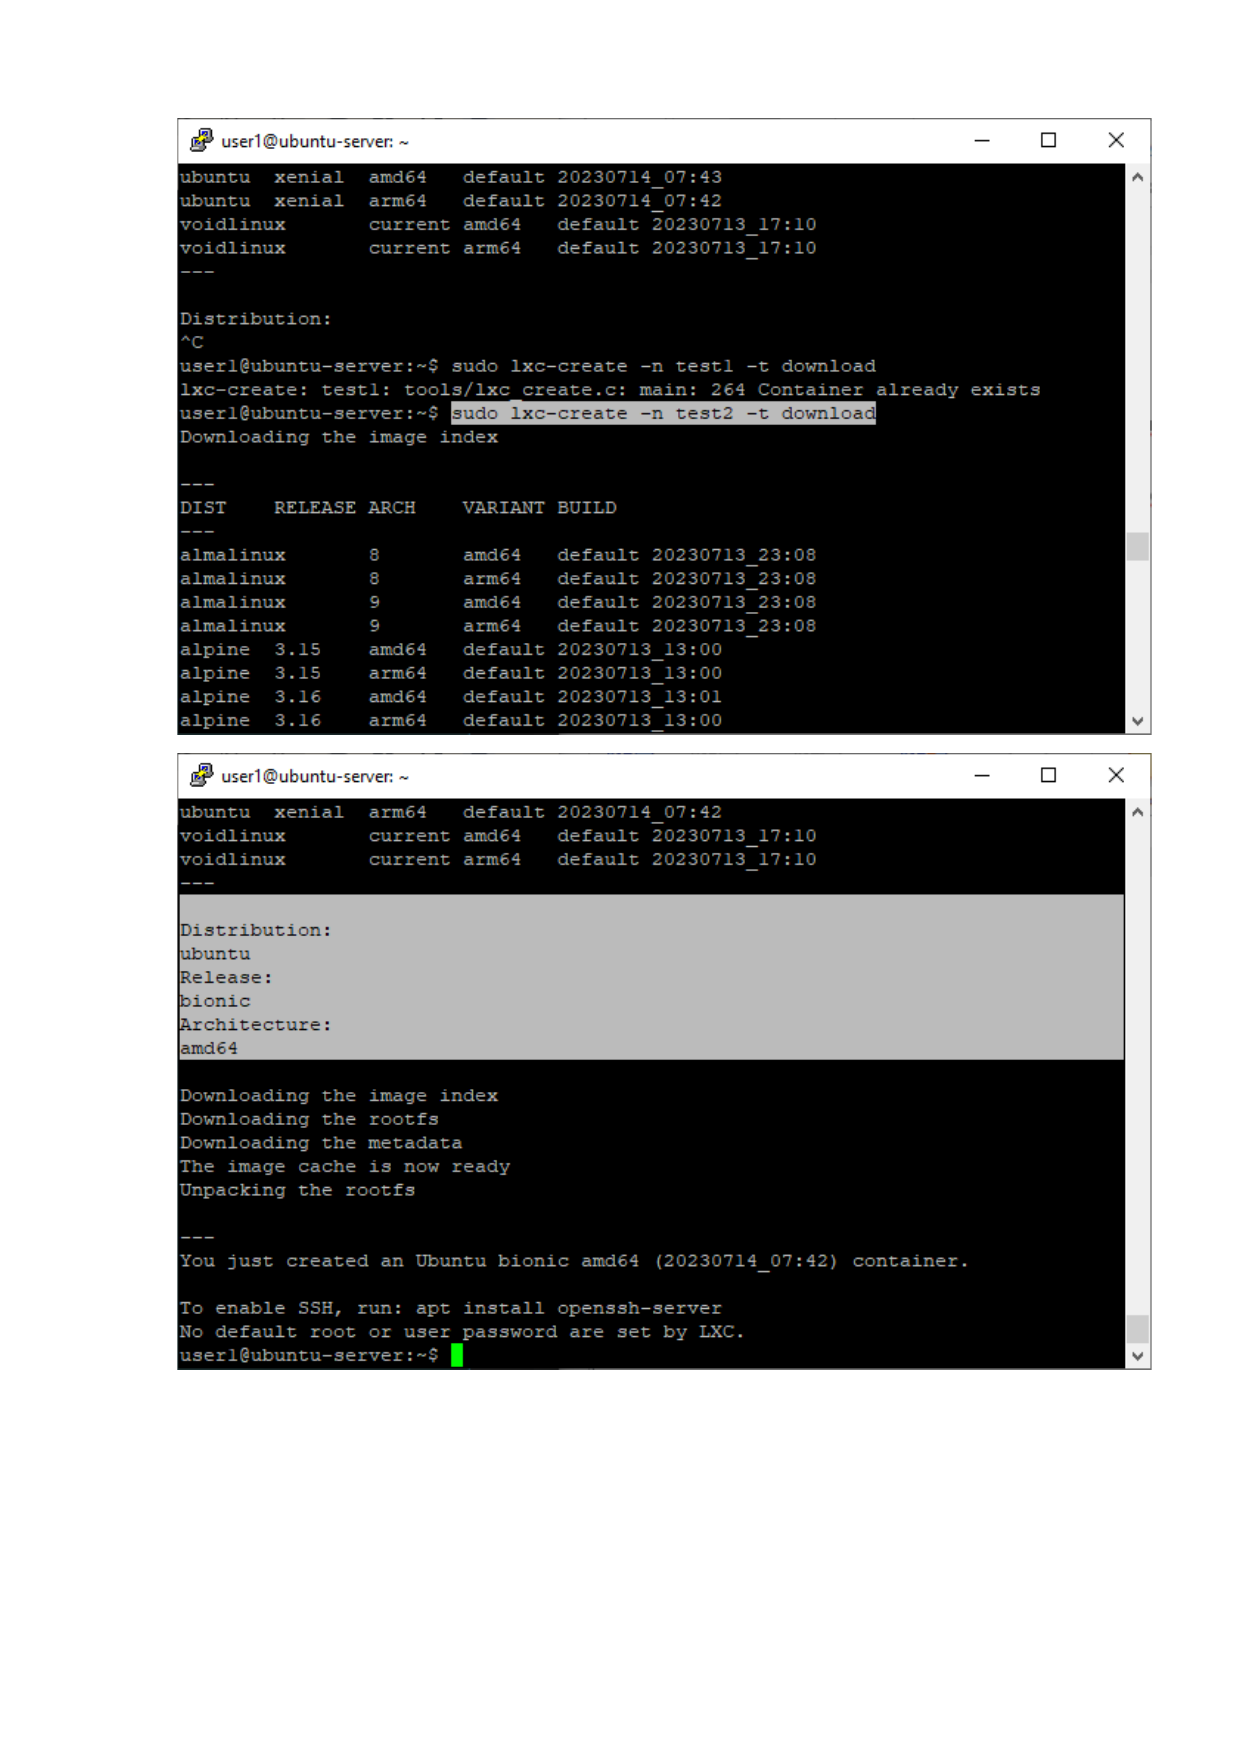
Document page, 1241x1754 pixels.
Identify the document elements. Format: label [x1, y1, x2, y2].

picture [177, 753, 1152, 1370]
picture [177, 118, 1152, 735]
